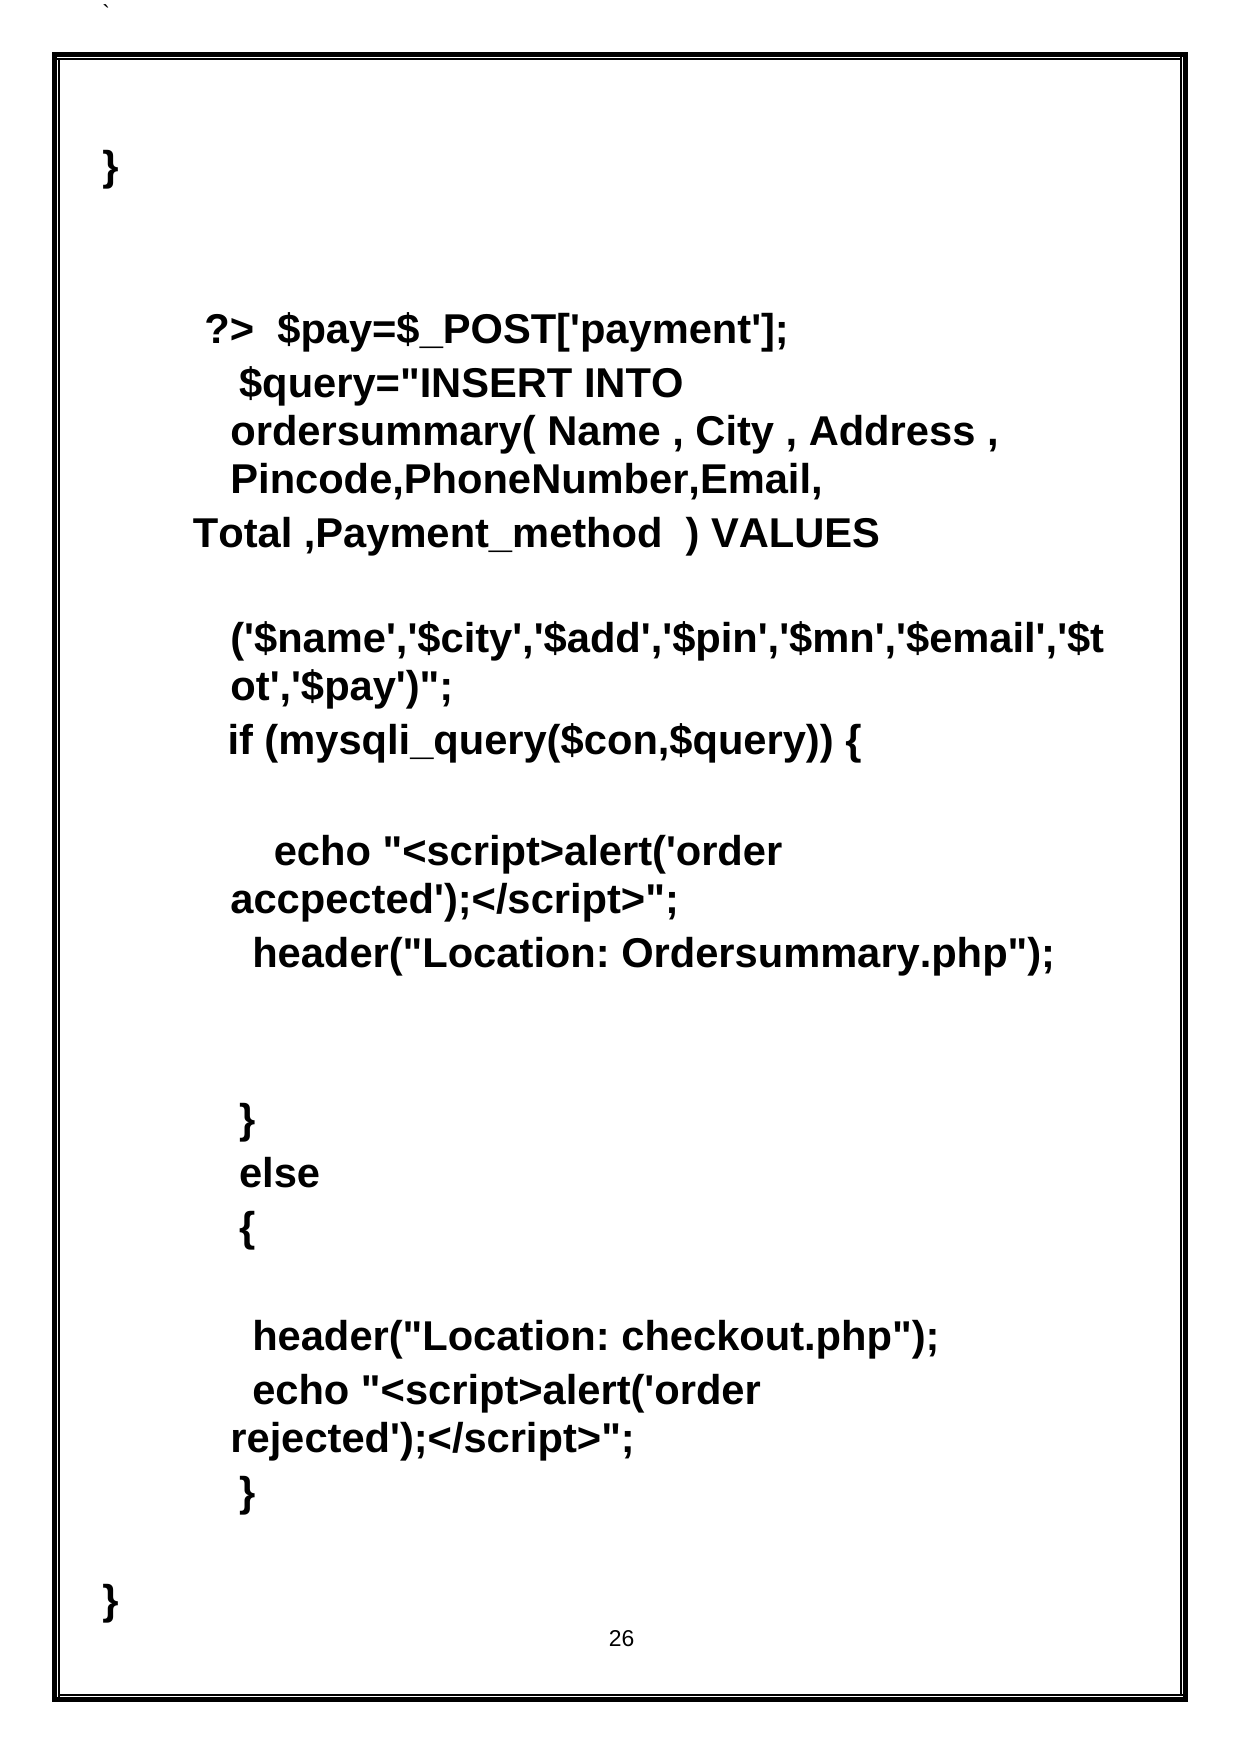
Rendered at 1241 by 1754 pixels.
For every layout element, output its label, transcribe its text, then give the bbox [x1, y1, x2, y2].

subtitle echo "<script>alert('order accpected');</script>"; [193, 827, 1113, 922]
subtitle } [102, 1575, 1113, 1623]
subtitle ('$name','$city','$add','$pin','$mn','$email','$tot','$pay')"; [193, 562, 1113, 709]
subtitle } [102, 142, 1113, 189]
subtitle header("Location: checkout.php"); [193, 1311, 1113, 1359]
subtitle echo "<script>alert('order rejected');</script>"; [193, 1365, 1113, 1461]
subtitle header("Location: Ordersummary.php"); [193, 929, 1113, 977]
subtitle if (mysqli_query($con,$query)) { [193, 715, 1113, 763]
subtitle else [193, 1148, 1113, 1196]
subtitle $query="INSERT INTO ordersummary( Name , City , Address , Pincode,PhoneNumber,Email, [193, 358, 1113, 502]
subtitle } [193, 1467, 1113, 1515]
subtitle { [193, 1202, 1113, 1250]
subtitle ?> $pay=$_POST['payment']; [193, 304, 1113, 352]
subtitle } [193, 1094, 1113, 1142]
subtitle Total ,Payment_method ) VALUES [193, 508, 1113, 556]
